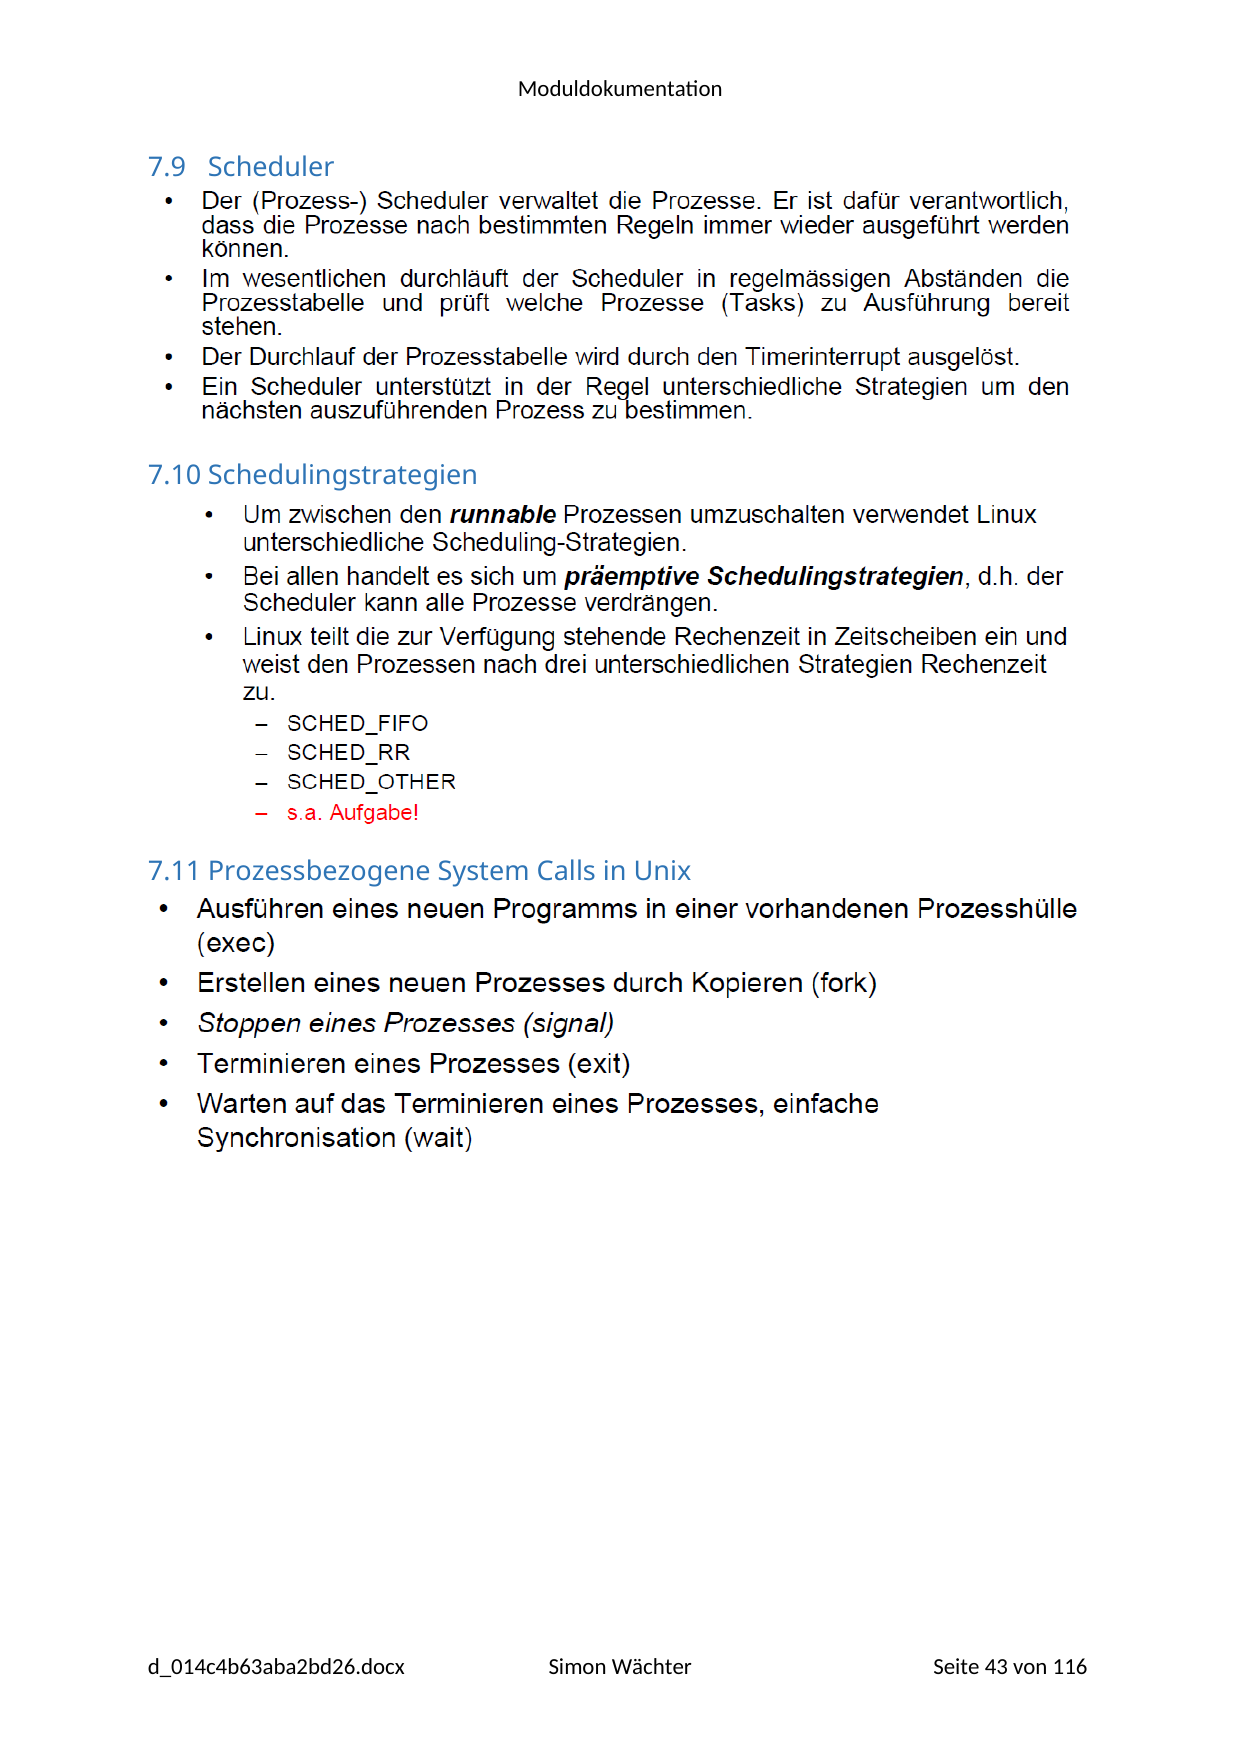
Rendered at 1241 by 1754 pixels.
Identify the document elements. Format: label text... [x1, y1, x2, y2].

picture [147, 187, 1093, 437]
picture [147, 495, 1093, 833]
subtitle Prozessbezogene System Calls in Unix [148, 851, 1093, 888]
picture [147, 891, 1093, 1162]
subtitle Scheduler [148, 148, 1093, 184]
subtitle Schedulingstrategien [148, 456, 1093, 493]
